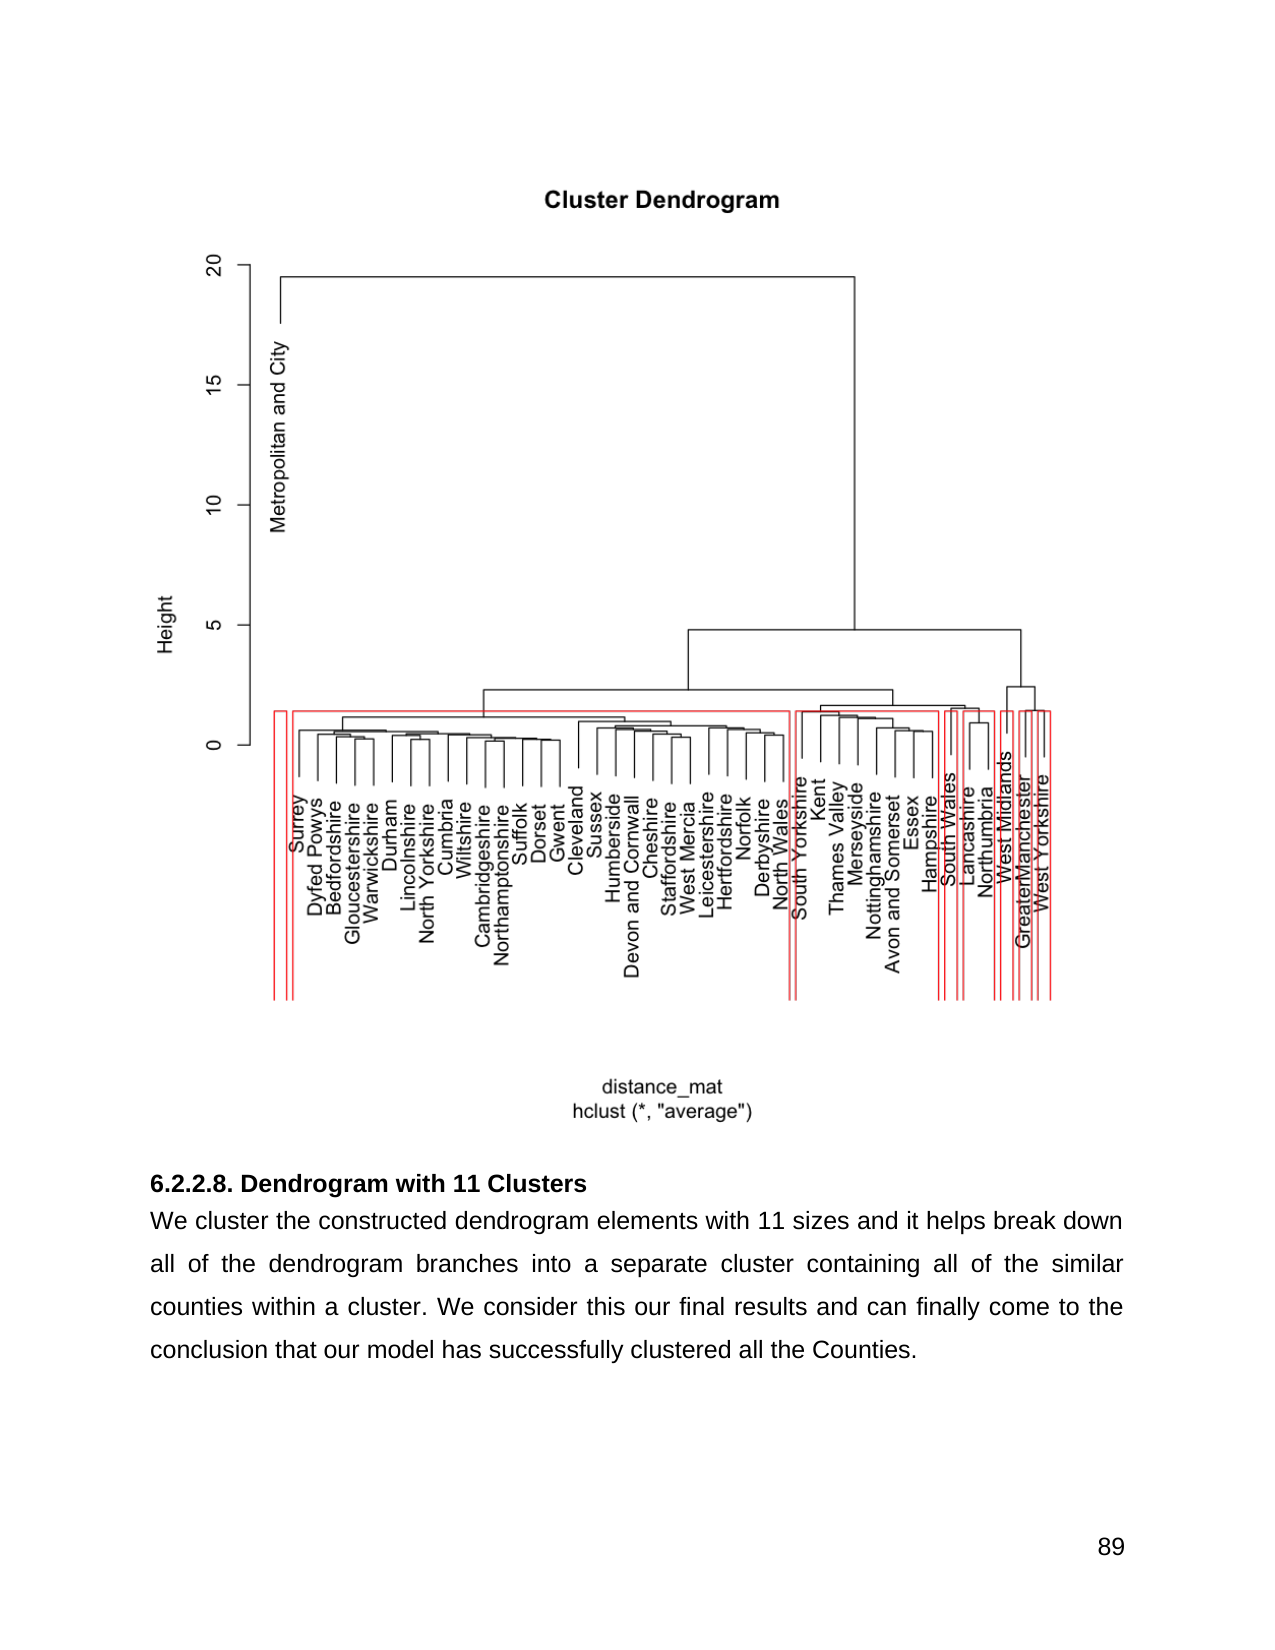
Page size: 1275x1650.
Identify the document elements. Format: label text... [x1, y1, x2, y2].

text We cluster the constructed dendrogram elements with 11 sizes and it helps break down all of the dendrogram branches into a separate cluster containing all of the similar counties within a cluster. We consider this our final results and can finally come to the conclusion that our model has successfully clustered all the Counties. [150, 1206, 1125, 1364]
picture [150, 150, 1125, 1125]
subtitle 6.2.2.8. Dendrogram with 11 Clusters [150, 1168, 1125, 1197]
